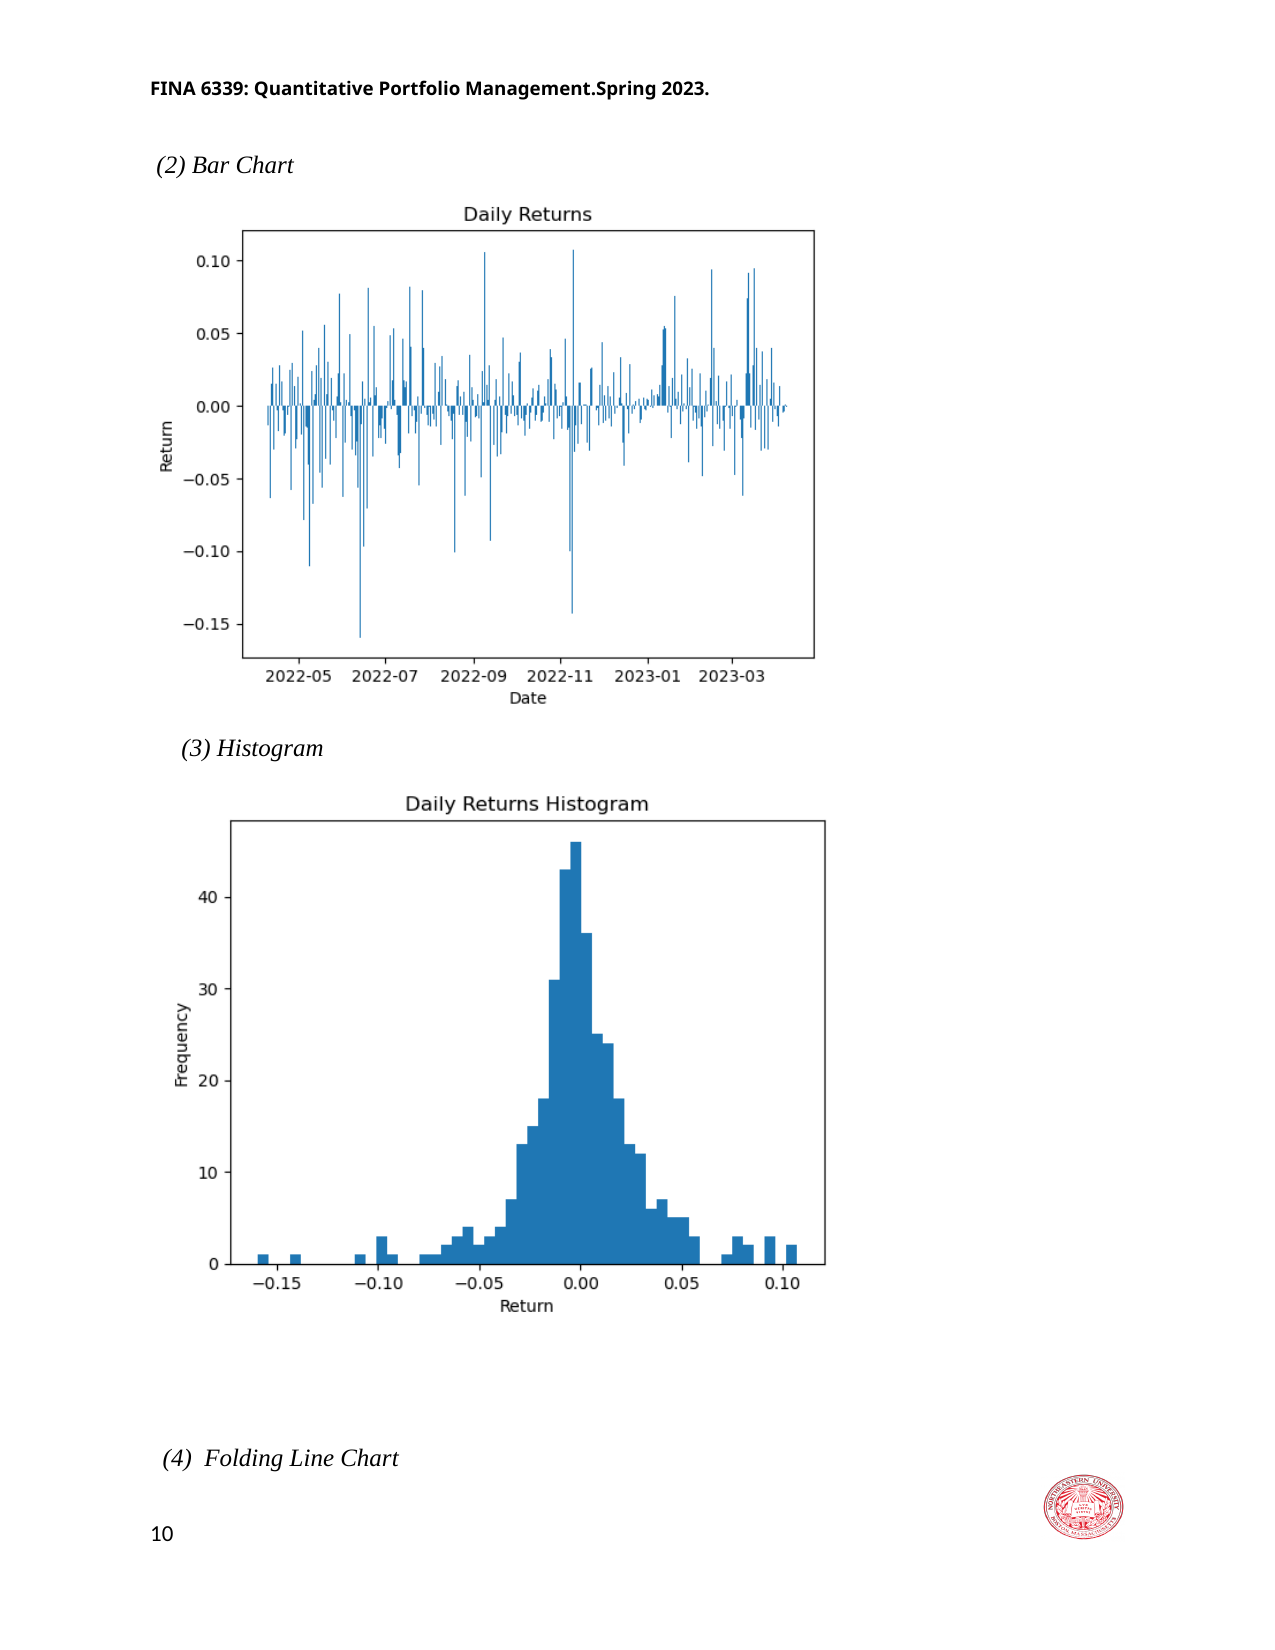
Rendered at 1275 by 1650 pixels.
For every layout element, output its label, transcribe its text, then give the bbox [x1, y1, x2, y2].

picture [150, 782, 900, 1324]
picture [150, 199, 854, 713]
text (2) Bar Chart [150, 150, 1125, 179]
text (4) Folding Line Chart [150, 1443, 1125, 1472]
text (3) Histogram [150, 733, 1125, 762]
picture [1041, 1472, 1125, 1542]
